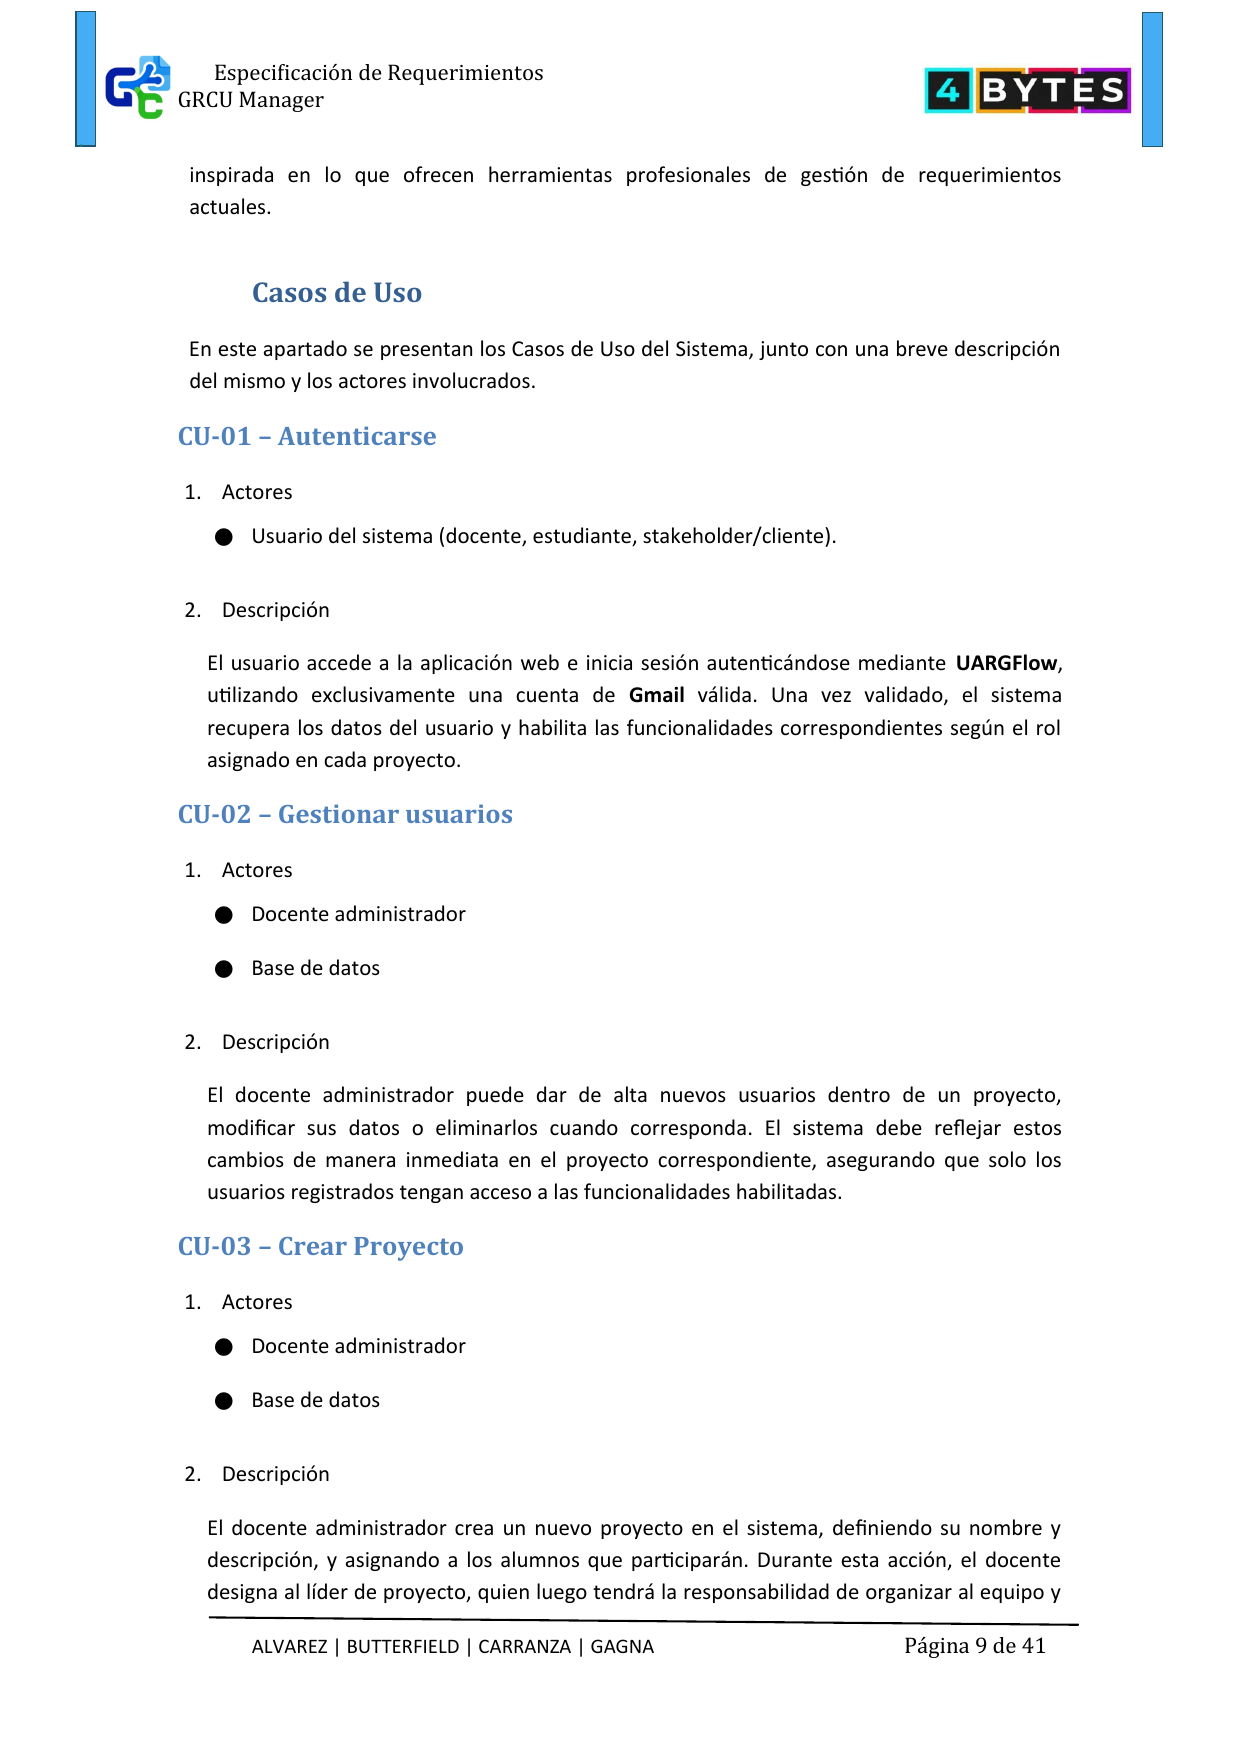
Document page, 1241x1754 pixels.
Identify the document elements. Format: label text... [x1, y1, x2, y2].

list Actores [184, 1287, 1063, 1315]
list Docente administrador [213, 1319, 1063, 1366]
list Descripción [184, 595, 1063, 623]
subtitle CU-02 – Gestionar usuarios [177, 798, 1063, 829]
picture [101, 50, 175, 122]
list Actores [184, 477, 1063, 505]
subtitle Casos de Uso [214, 274, 1063, 308]
list Actores [184, 855, 1063, 883]
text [189, 160, 1063, 220]
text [207, 1513, 1063, 1605]
list Descripción [184, 1459, 1063, 1488]
text En este apartado se presentan los Casos de Uso del Sistema, junto con una breve descripción del mismo y los actores involucrados. [189, 334, 1063, 394]
list Base de datos [213, 941, 1063, 988]
text El docente administrador puede dar de alta nuevos usuarios dentro de un proyecto, modificar sus datos o eliminarlos cuando corresponda. El sistema debe reflejar estos cambios de manera inmediata en el proyecto correspondiente, asegurando que solo los usuarios registrados tengan acceso a las funcionalidades habilitadas. [207, 1080, 1063, 1205]
subtitle CU-03 – Crear Proyecto [177, 1230, 1063, 1262]
subtitle CU-01 – Autenticarse [177, 419, 1063, 451]
list Descripción [184, 1027, 1063, 1055]
text El usuario accede a la aplicación web e inicia sesión autenticándose mediante UARGFlow, utilizando exclusivamente una cuenta de Gmail válida. Una vez validado, el sistema recupera los datos del usuario y habilita las funcionalidades correspondientes según el rol asignado en cada proyecto. [207, 648, 1063, 773]
picture [921, 60, 1135, 118]
list Usuario del sistema (docente, estudiante, stakeholder/cliente). [213, 509, 1063, 556]
list Docente administrador [213, 887, 1063, 934]
list Base de datos [213, 1373, 1063, 1420]
